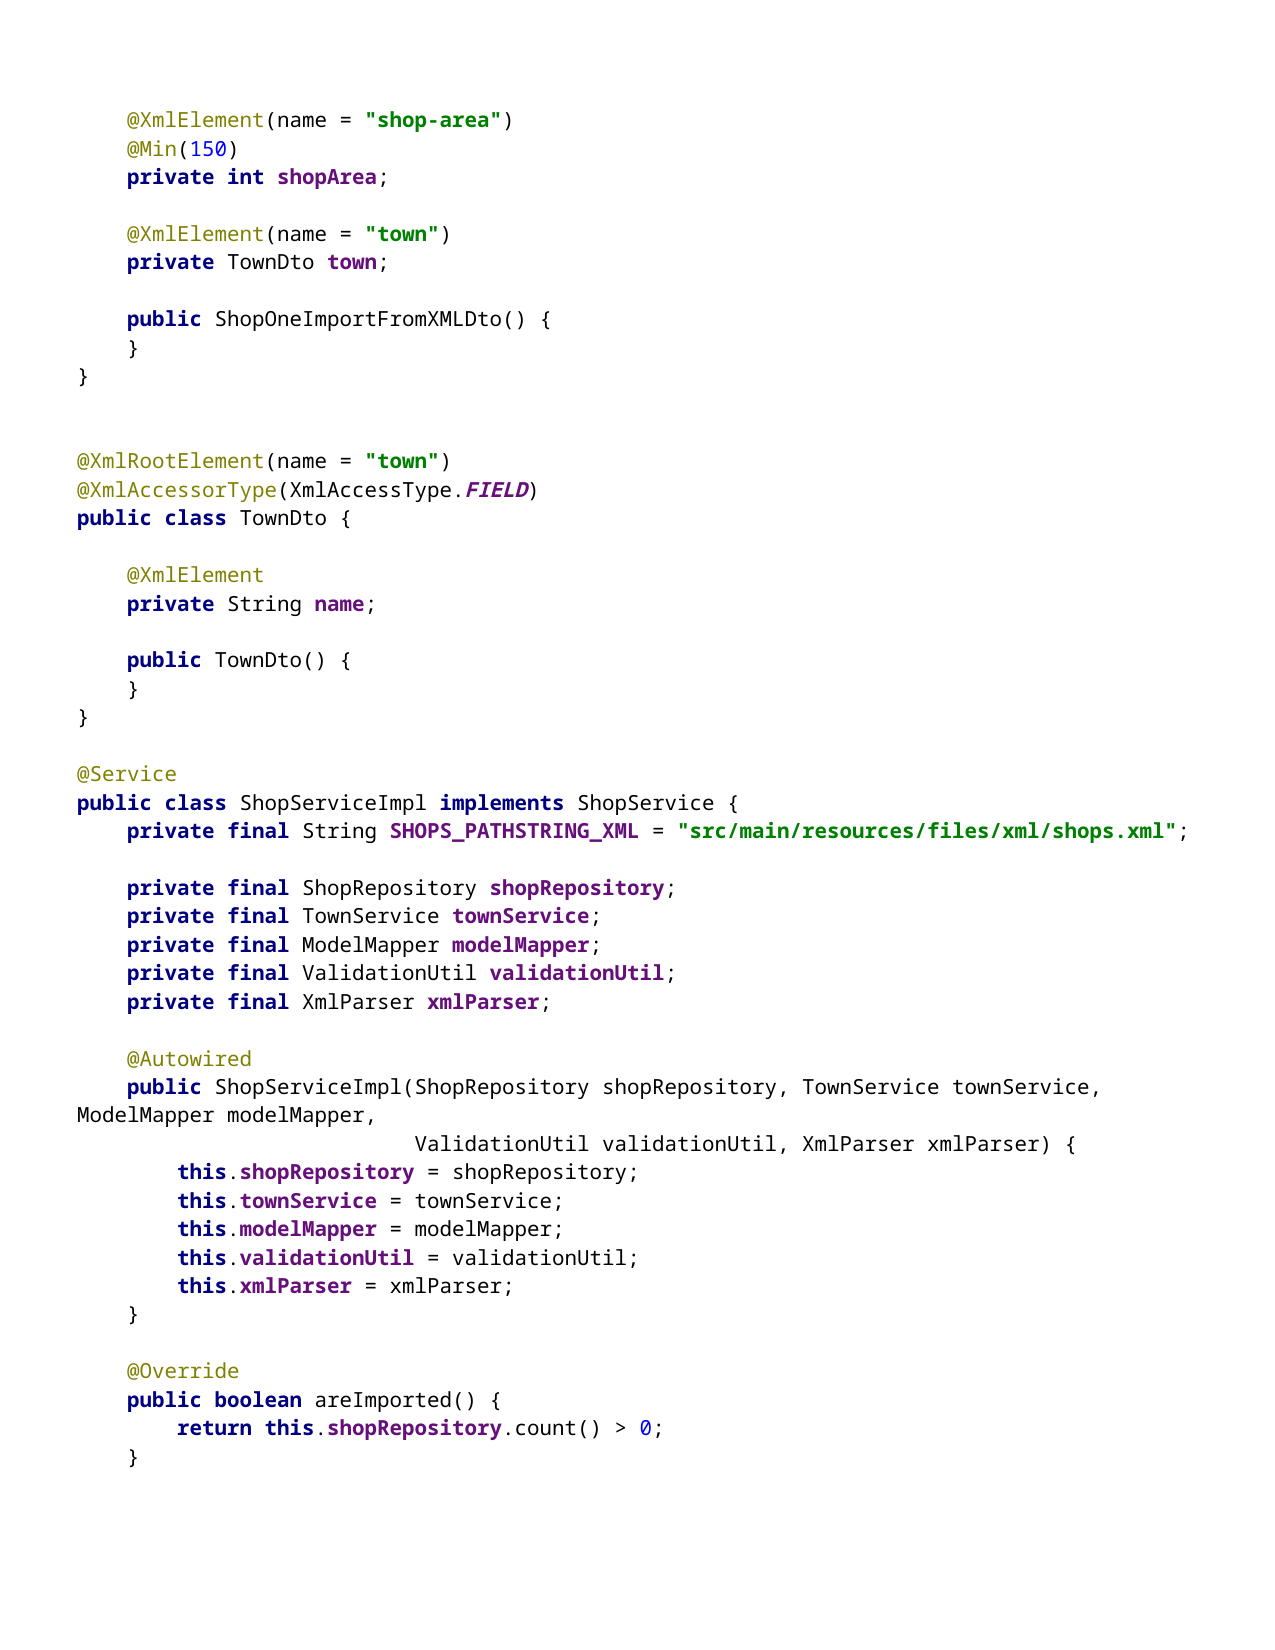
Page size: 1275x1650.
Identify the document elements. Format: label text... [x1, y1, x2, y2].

text } [77, 361, 1198, 389]
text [77, 77, 1198, 361]
text @XmlRootElement(name = "town") @XmlAccessorType(XmlAccessType.FIELD) public class TownDto { @XmlElement private String name; public TownDto() { } [77, 446, 1198, 702]
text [77, 759, 1198, 1499]
text } [77, 702, 1198, 731]
